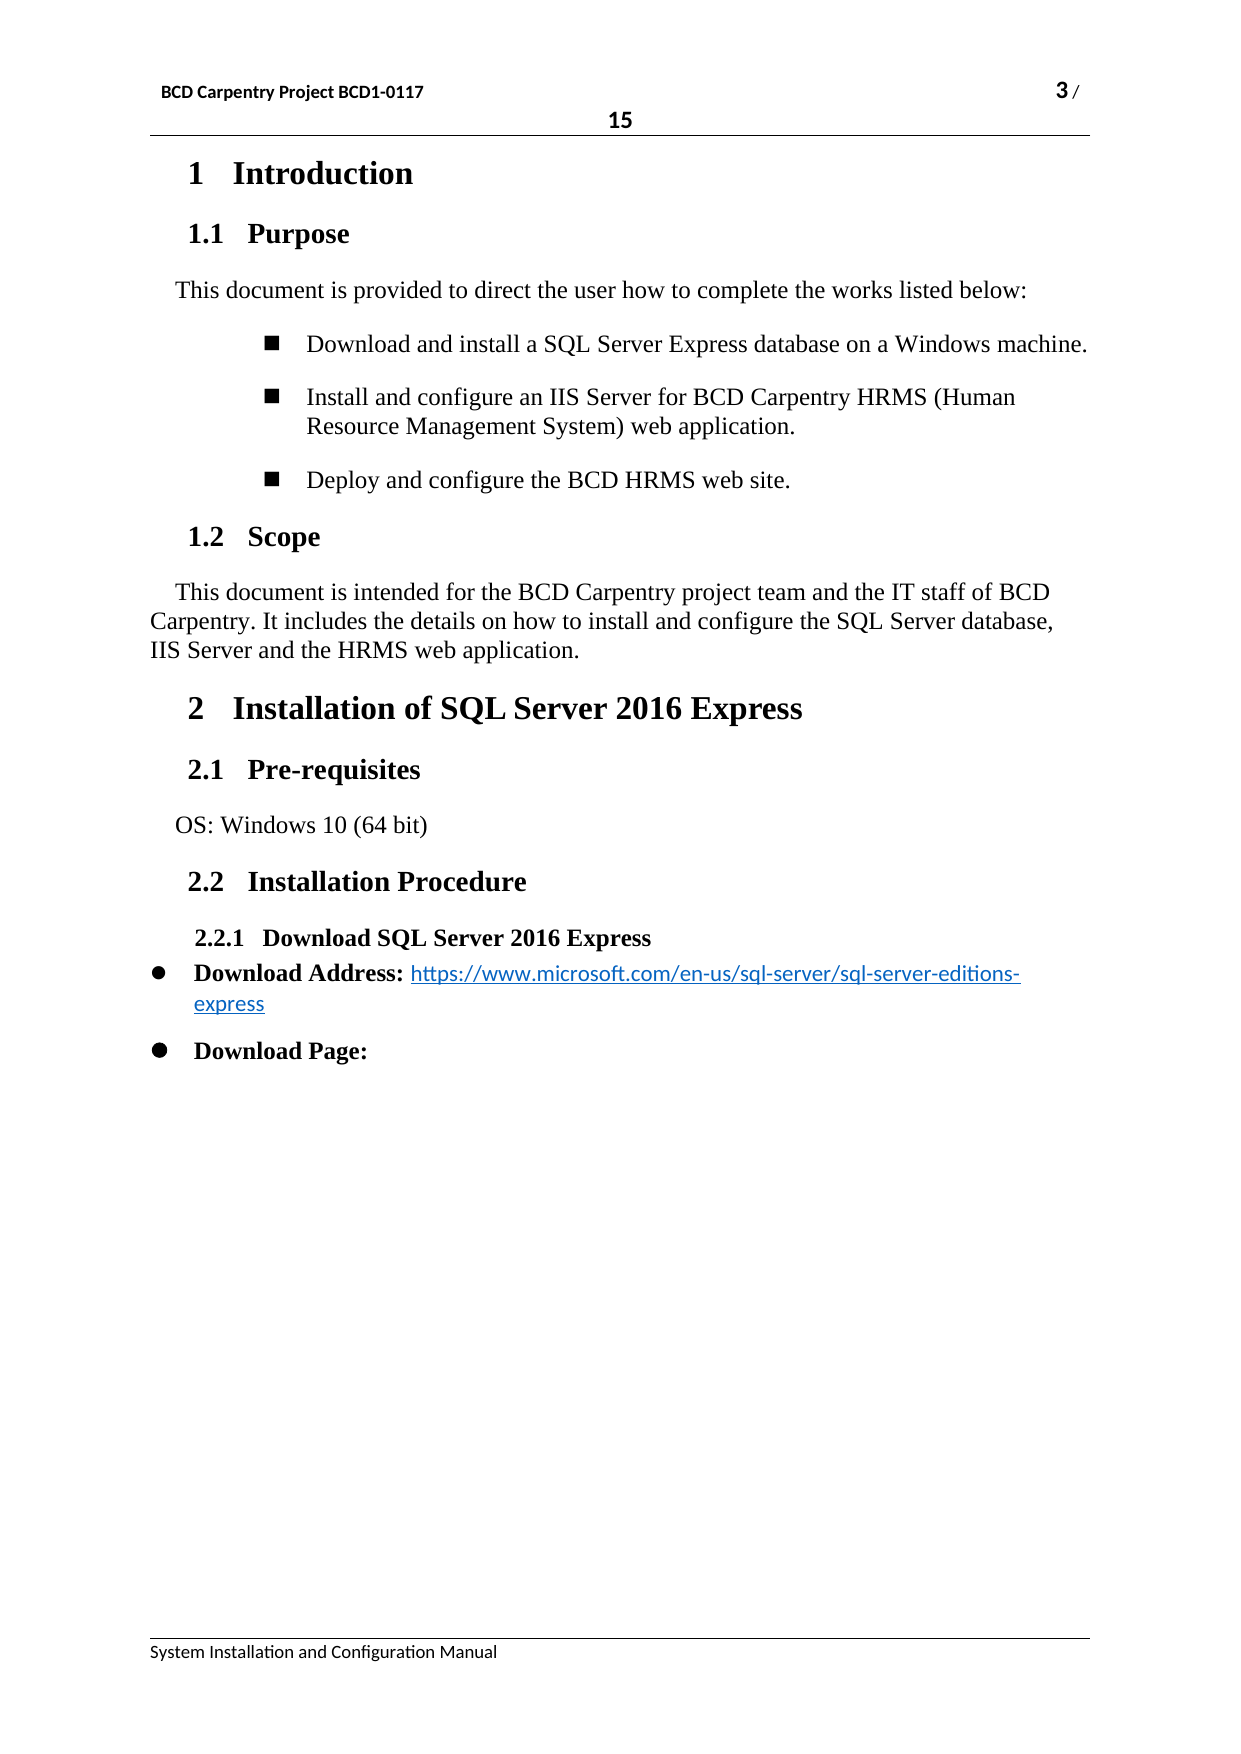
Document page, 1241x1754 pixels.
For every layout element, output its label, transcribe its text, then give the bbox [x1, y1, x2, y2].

text OS: Windows 10 (64 bit) [150, 810, 1090, 839]
subtitle Installation of SQL Server 2016 Express [187, 688, 1090, 727]
list Download and install a SQL Server Express database on a Windows machine. [262, 329, 1090, 357]
subtitle Purpose [187, 216, 1090, 250]
subtitle Download SQL Server 2016 Express [194, 923, 1090, 951]
subtitle Installation Procedure [187, 864, 1090, 898]
list Download Address: https://www.microsoft.com/en-us/sql-server/sql-server-editions-express [150, 958, 1090, 1017]
subtitle Introduction [187, 153, 1090, 191]
text This document is intended for the BCD Carpentry project team and the IT staff of BCD Carpentry. It includes the details on how to install and configure the SQL Server database, IIS Server and the HRMS web application. [150, 577, 1090, 663]
list Install and configure an IIS Server for BCD Carpentry HRMS (Human Resource Management System) web application. [262, 382, 1090, 440]
list Deploy and configure the BCD HRMS web site. [262, 465, 1090, 494]
list Download Page: [150, 1036, 1090, 1064]
text This document is provided to direct the user how to complete the works listed below: [150, 275, 1090, 304]
subtitle Pre-requisites [187, 752, 1090, 785]
subtitle Scope [187, 519, 1090, 552]
